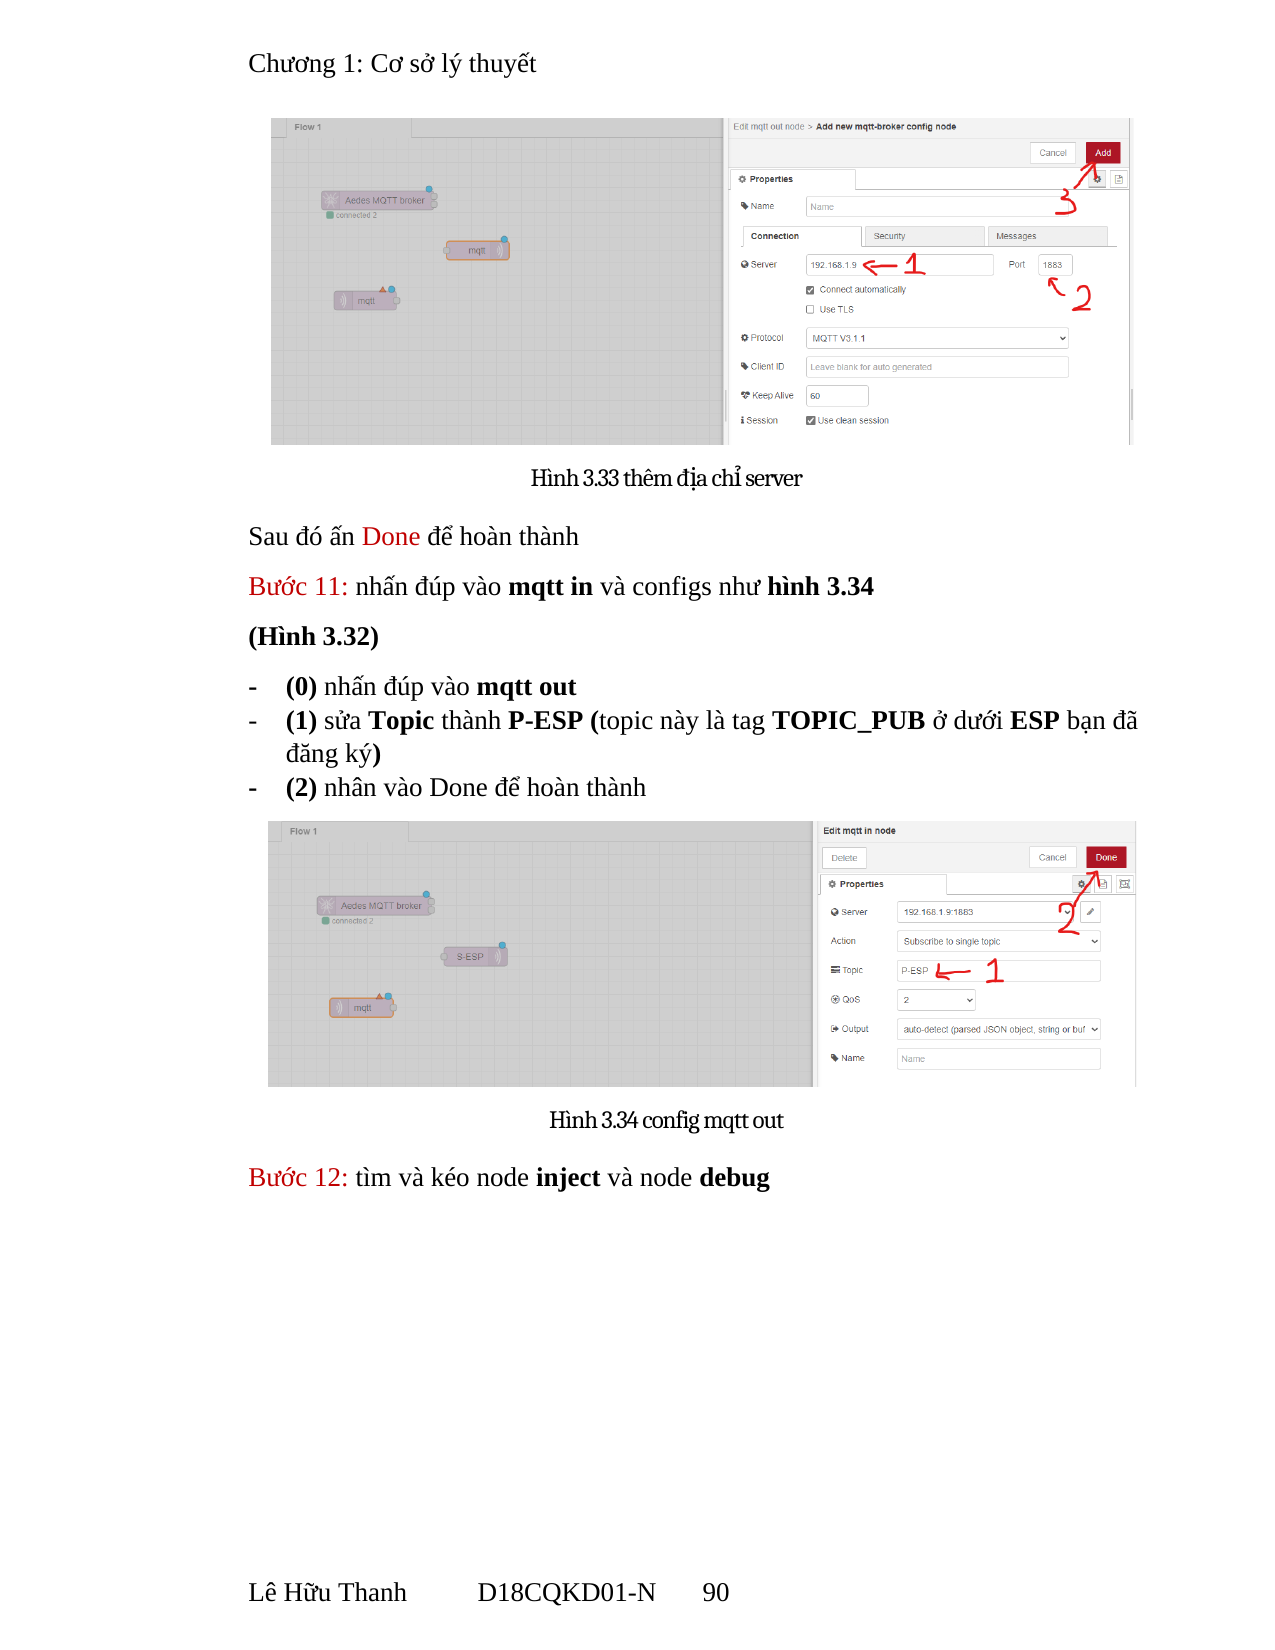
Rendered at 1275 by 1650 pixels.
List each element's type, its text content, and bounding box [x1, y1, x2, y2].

title Hình 3.33 thêm địa chỉ server [177, 464, 1157, 493]
text Bước 12: tìm và kéo node inject và node debug [177, 1161, 1157, 1192]
text Bước 11: nhấn đúp vào mqtt in và configs như hình 3.34 [177, 570, 1157, 601]
list (2) nhân vào Done để hoàn thành [248, 771, 1157, 802]
picture [271, 118, 1134, 445]
text Sau đó ấn Done để hoàn thành [177, 519, 1157, 551]
picture [268, 821, 1137, 1087]
list (0) nhấn đúp vào mqtt out [248, 670, 1157, 701]
list (1) sửa Topic thành P-ESP (topic này là tag TOPIC_PUB ở dưới ESP bạn đã đăng ký) [248, 704, 1157, 768]
title Hình 3.34 config mqtt out [177, 1106, 1157, 1134]
text (Hình 3.32) [177, 620, 1157, 651]
